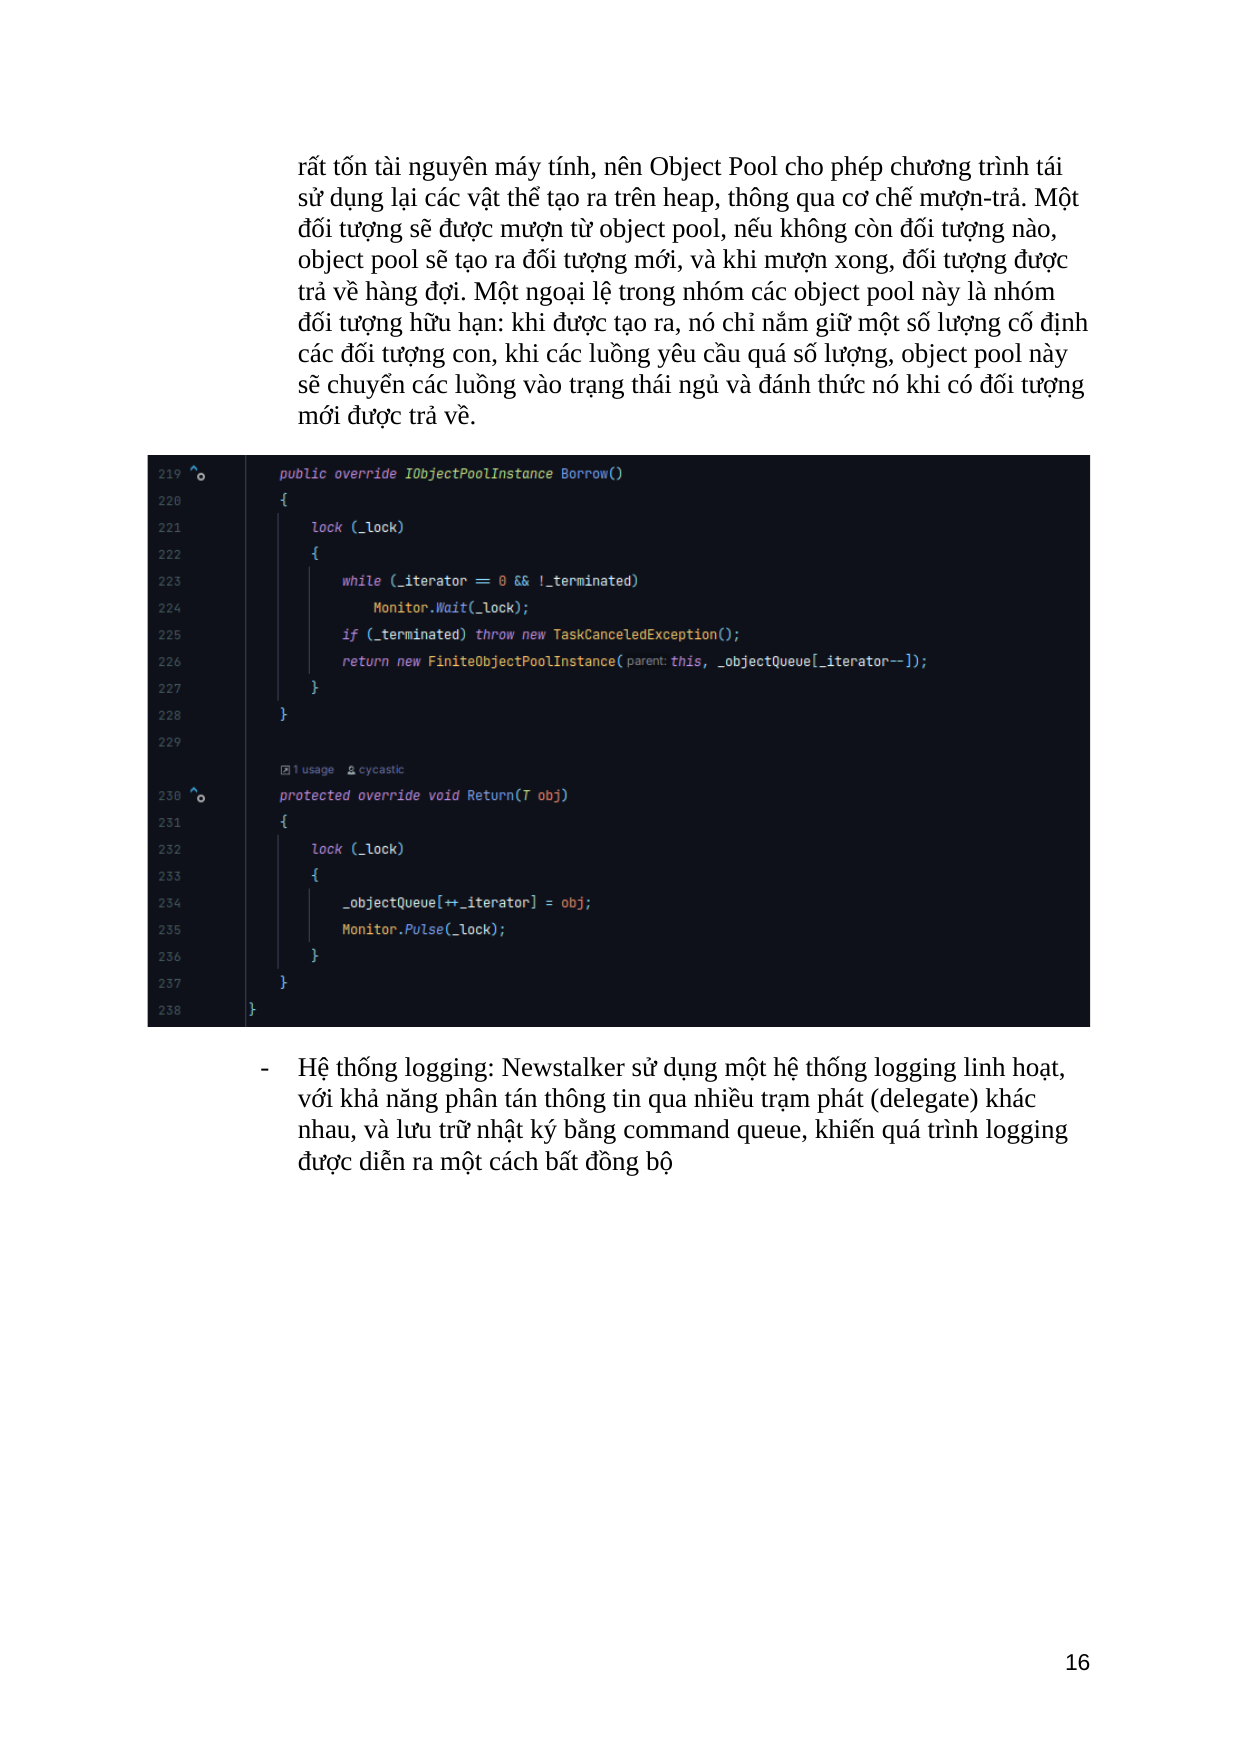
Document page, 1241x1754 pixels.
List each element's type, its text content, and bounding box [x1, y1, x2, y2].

list Hệ thống logging: Newstalker sử dụng một hệ thống logging linh hoạt, với khả năng phân tán thông tin qua nhiều trạm phát (delegate) khác nhau, và lưu trữ nhật ký bằng command queue, khiến quá trình logging được diễn ra một cách bất đồng bộ [260, 1051, 1090, 1176]
picture [147, 455, 1091, 1027]
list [260, 150, 1090, 430]
